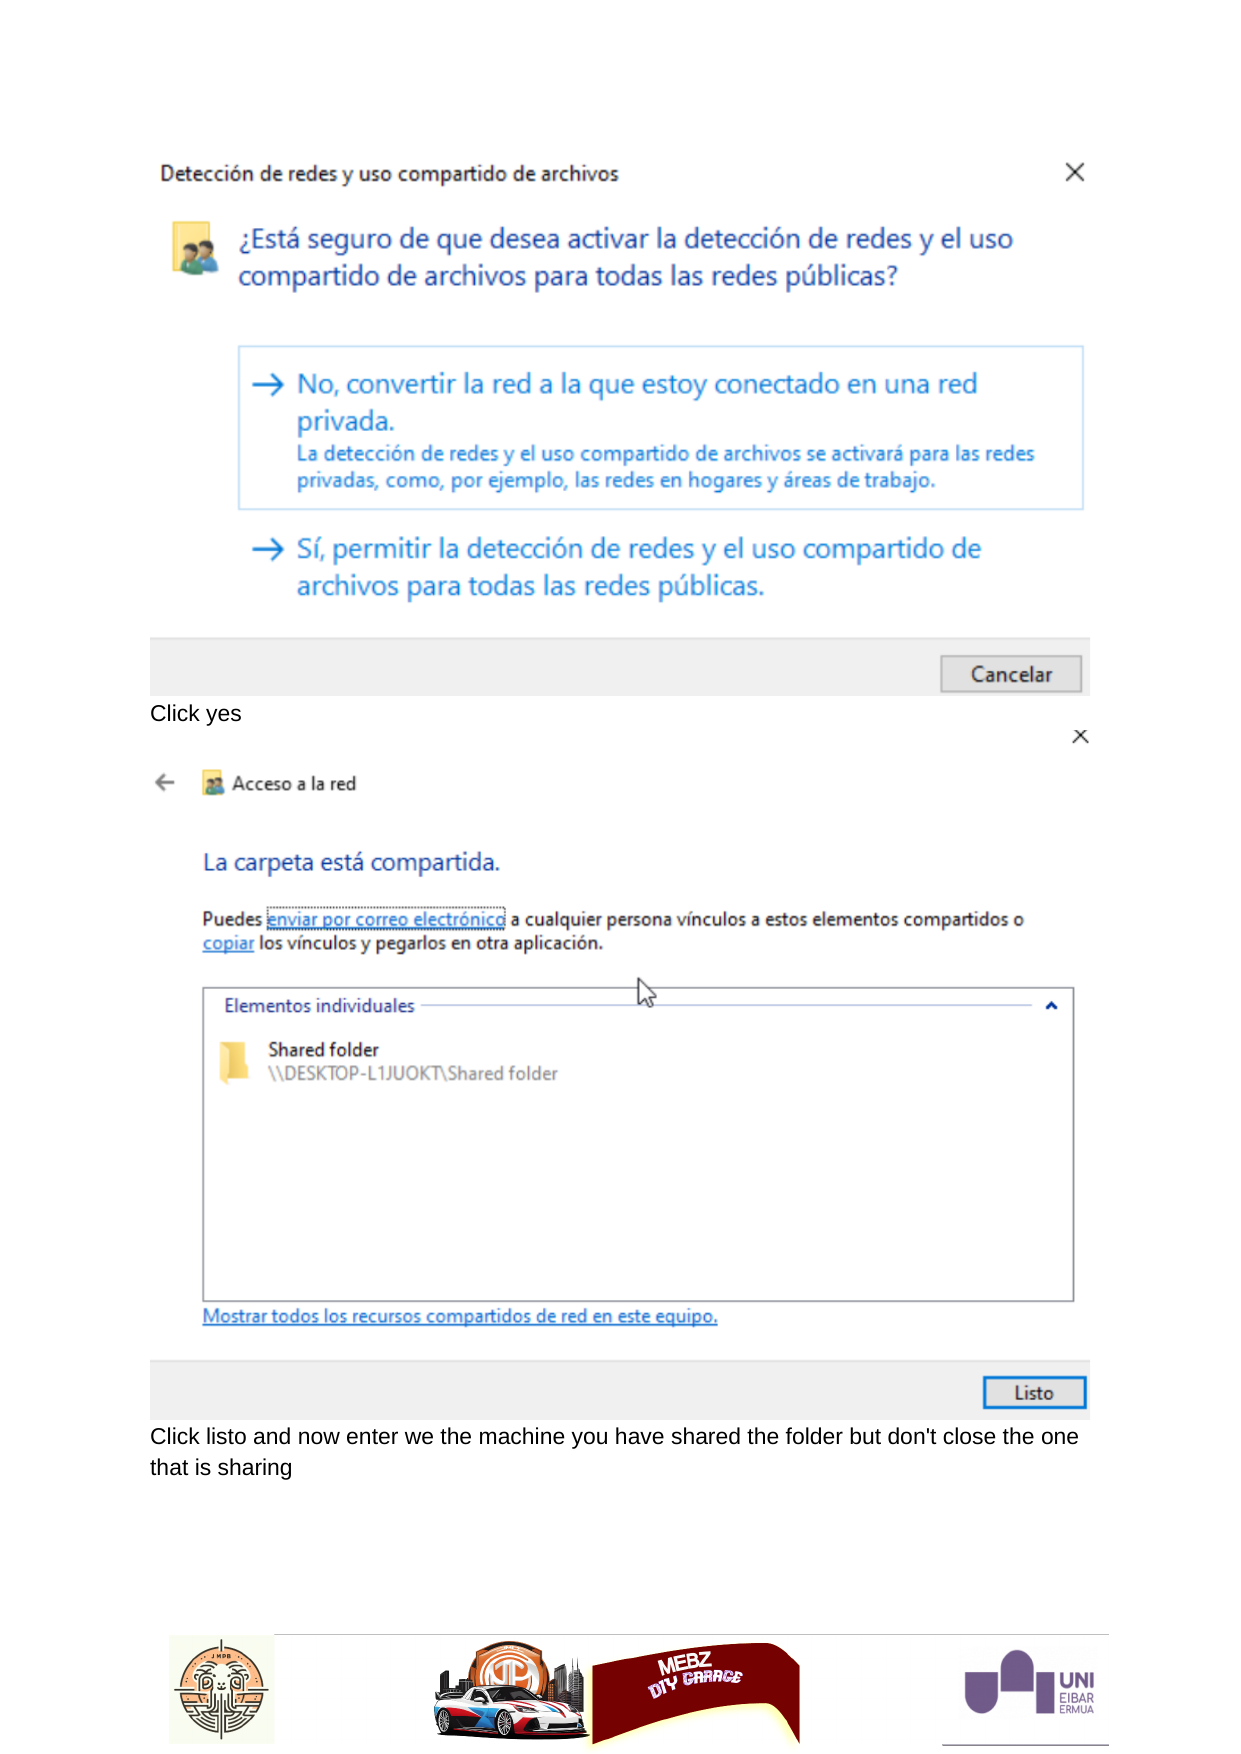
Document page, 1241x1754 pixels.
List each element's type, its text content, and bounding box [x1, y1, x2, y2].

picture [150, 150, 1091, 696]
picture [150, 730, 1091, 1420]
text Click listo and now enter we the machine you have shared the folder but don't close the one that is sharing [150, 1423, 1090, 1480]
text Click yes [150, 700, 1090, 726]
picture [168, 1625, 1109, 1754]
